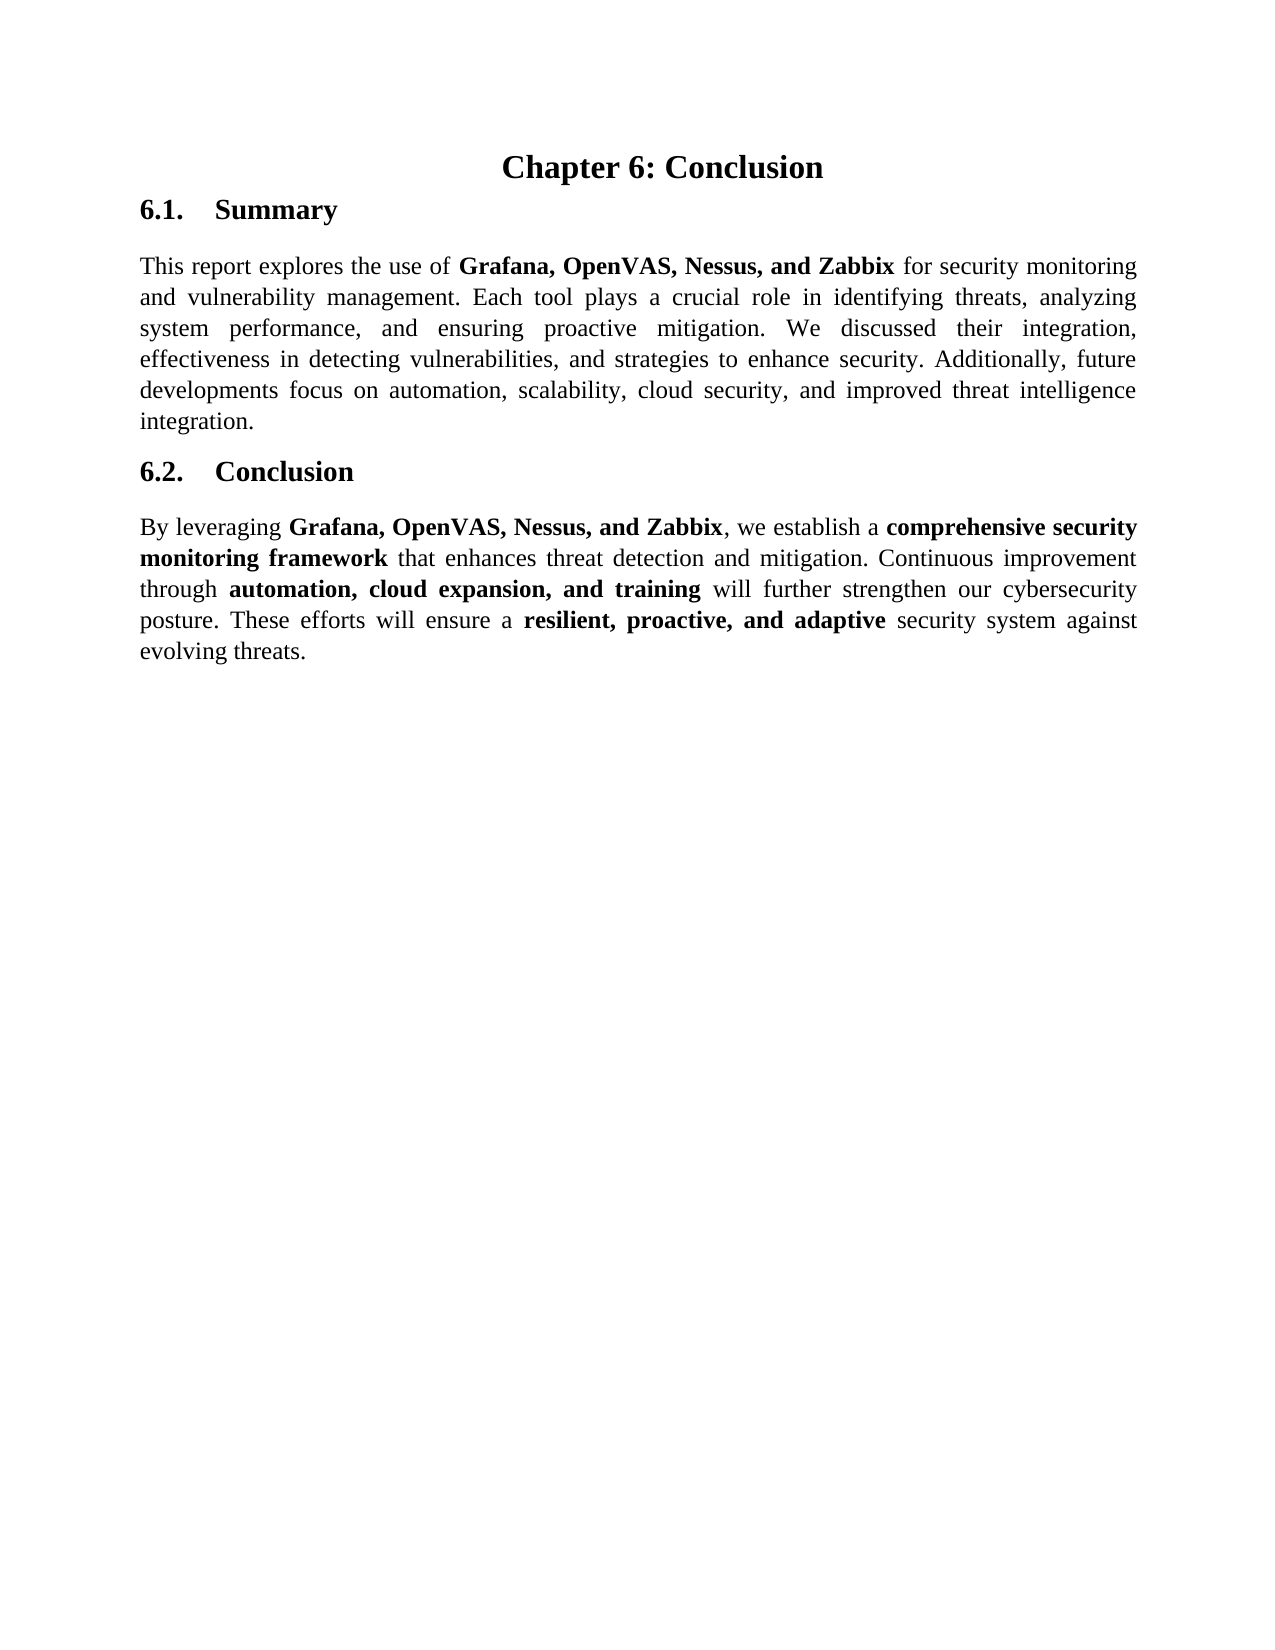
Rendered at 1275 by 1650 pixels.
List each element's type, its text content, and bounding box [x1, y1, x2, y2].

subtitle Summary [139, 192, 1086, 226]
subtitle Chapter 6: Conclusion [190, 148, 1085, 186]
text By leveraging Grafana, OpenVAS, Nessus, and Zabbix, we establish a comprehensive security monitoring framework that enhances threat detection and mitigation. Continuous improvement through automation, cloud expansion, and training will further strengthen our cybersecurity posture. These efforts will ensure a resilient, proactive, and adaptive security system against evolving threats. [139, 512, 1137, 665]
text This report explores the use of Grafana, OpenVAS, Nessus, and Zabbix for security monitoring and vulnerability management. Each tool plays a crucial role in identifying threats, analyzing system performance, and ensuring proactive mitigation. We discussed their integration, effectiveness in detecting vulnerabilities, and strategies to enhance security. Additionally, future developments focus on automation, scalability, cloud security, and improved threat intelligence integration. [139, 251, 1137, 435]
subtitle Conclusion [139, 454, 1086, 487]
